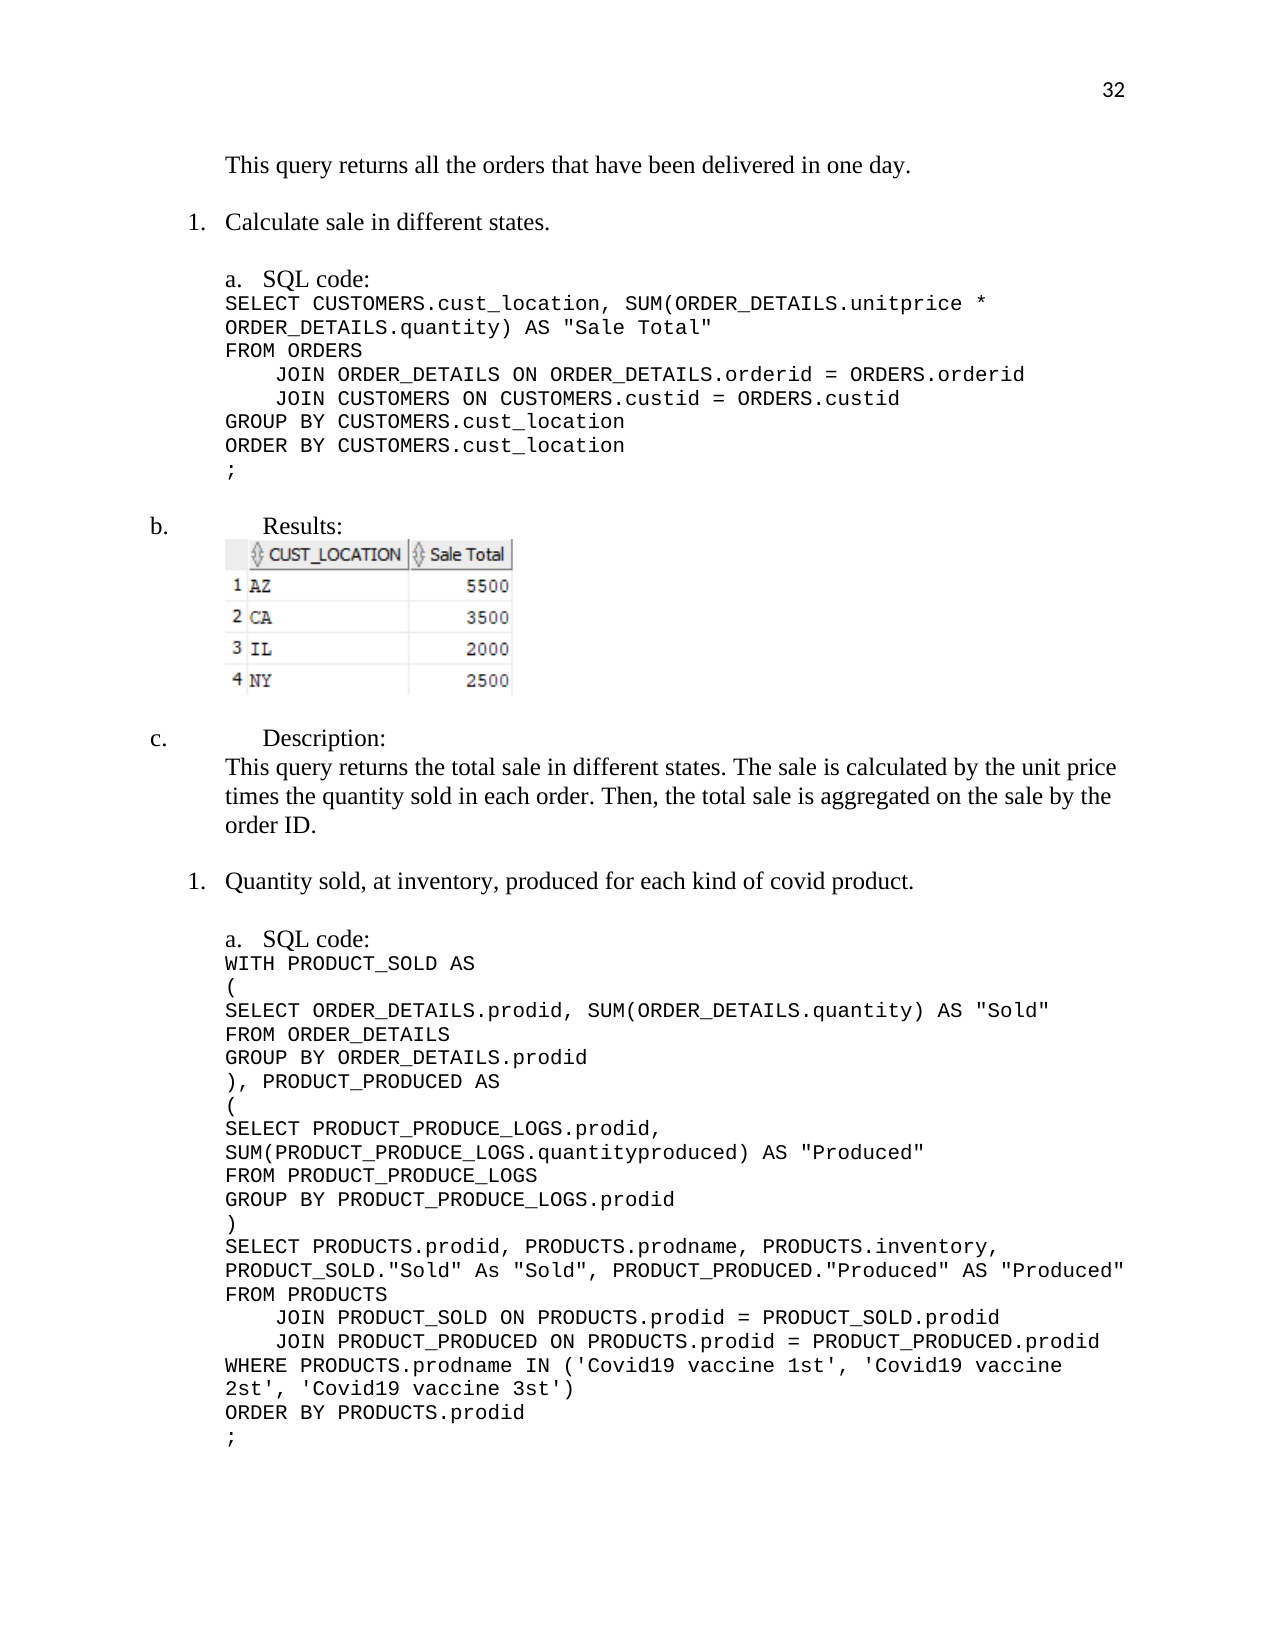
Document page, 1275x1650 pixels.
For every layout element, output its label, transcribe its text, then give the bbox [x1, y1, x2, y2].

text FROM PRODUCT_PRODUCE_LOGS [225, 1166, 1125, 1189]
list Description: [150, 723, 1125, 752]
text FROM ORDER_DETAILS [225, 1024, 1125, 1047]
text FROM PRODUCTS [225, 1284, 1125, 1307]
text FROM ORDERS [225, 340, 1125, 364]
text This query returns the total sale in different states. The sale is calculated by the unit price times the quantity sold in each order. Then, the total sale is aggregated on the sale by the order ID. [225, 752, 1125, 866]
text JOIN ORDER_DETAILS ON ORDER_DETAILS.orderid = ORDERS.orderid [225, 364, 1125, 388]
text ( [225, 976, 1125, 1000]
text ; [225, 458, 1125, 482]
text GROUP BY PRODUCT_PRODUCE_LOGS.prodid [225, 1189, 1125, 1213]
text This query returns all the orders that have been delivered in one day. [225, 150, 1125, 207]
text ) [225, 1213, 1125, 1236]
text GROUP BY CUSTOMERS.cust_location [225, 411, 1125, 435]
text SELECT PRODUCTS.prodid, PRODUCTS.prodname, PRODUCTS.inventory, PRODUCT_SOLD."Sold" As "Sold", PRODUCT_PRODUCED."Produced" AS "Produced" [225, 1236, 1125, 1284]
text ), PRODUCT_PRODUCED AS [225, 1071, 1125, 1094]
text SELECT CUSTOMERS.cust_location, SUM(ORDER_DETAILS.unitprice * ORDER_DETAILS.quantity) AS "Sale Total" [225, 293, 1125, 340]
text ORDER BY CUSTOMERS.cust_location [225, 435, 1125, 458]
text SELECT ORDER_DETAILS.prodid, SUM(ORDER_DETAILS.quantity) AS "Sold" [225, 1000, 1125, 1024]
picture [225, 539, 513, 695]
text JOIN PRODUCT_SOLD ON PRODUCTS.prodid = PRODUCT_SOLD.prodid [225, 1307, 1125, 1331]
text JOIN PRODUCT_PRODUCED ON PRODUCTS.prodid = PRODUCT_PRODUCED.prodid [225, 1331, 1125, 1355]
text WHERE PRODUCTS.prodname IN ('Covid19 vaccine 1st', 'Covid19 vaccine 2st', 'Covid19 vaccine 3st') [225, 1355, 1125, 1402]
text GROUP BY ORDER_DETAILS.prodid [225, 1047, 1125, 1071]
list SQL code: [225, 924, 1125, 953]
list Calculate sale in different states. [187, 207, 1125, 236]
text ( [225, 1094, 1125, 1118]
list SQL code: [225, 264, 1125, 293]
text ORDER BY PRODUCTS.prodid [225, 1402, 1125, 1426]
text JOIN CUSTOMERS ON CUSTOMERS.custid = ORDERS.custid [225, 388, 1125, 411]
text ; [225, 1426, 1125, 1449]
list Results: [150, 511, 1125, 540]
text SELECT PRODUCT_PRODUCE_LOGS.prodid, SUM(PRODUCT_PRODUCE_LOGS.quantityproduced) AS "Produced" [225, 1118, 1125, 1166]
list Quantity sold, at inventory, produced for each kind of covid product. [187, 866, 1125, 895]
text WITH PRODUCT_SOLD AS [225, 953, 1125, 976]
